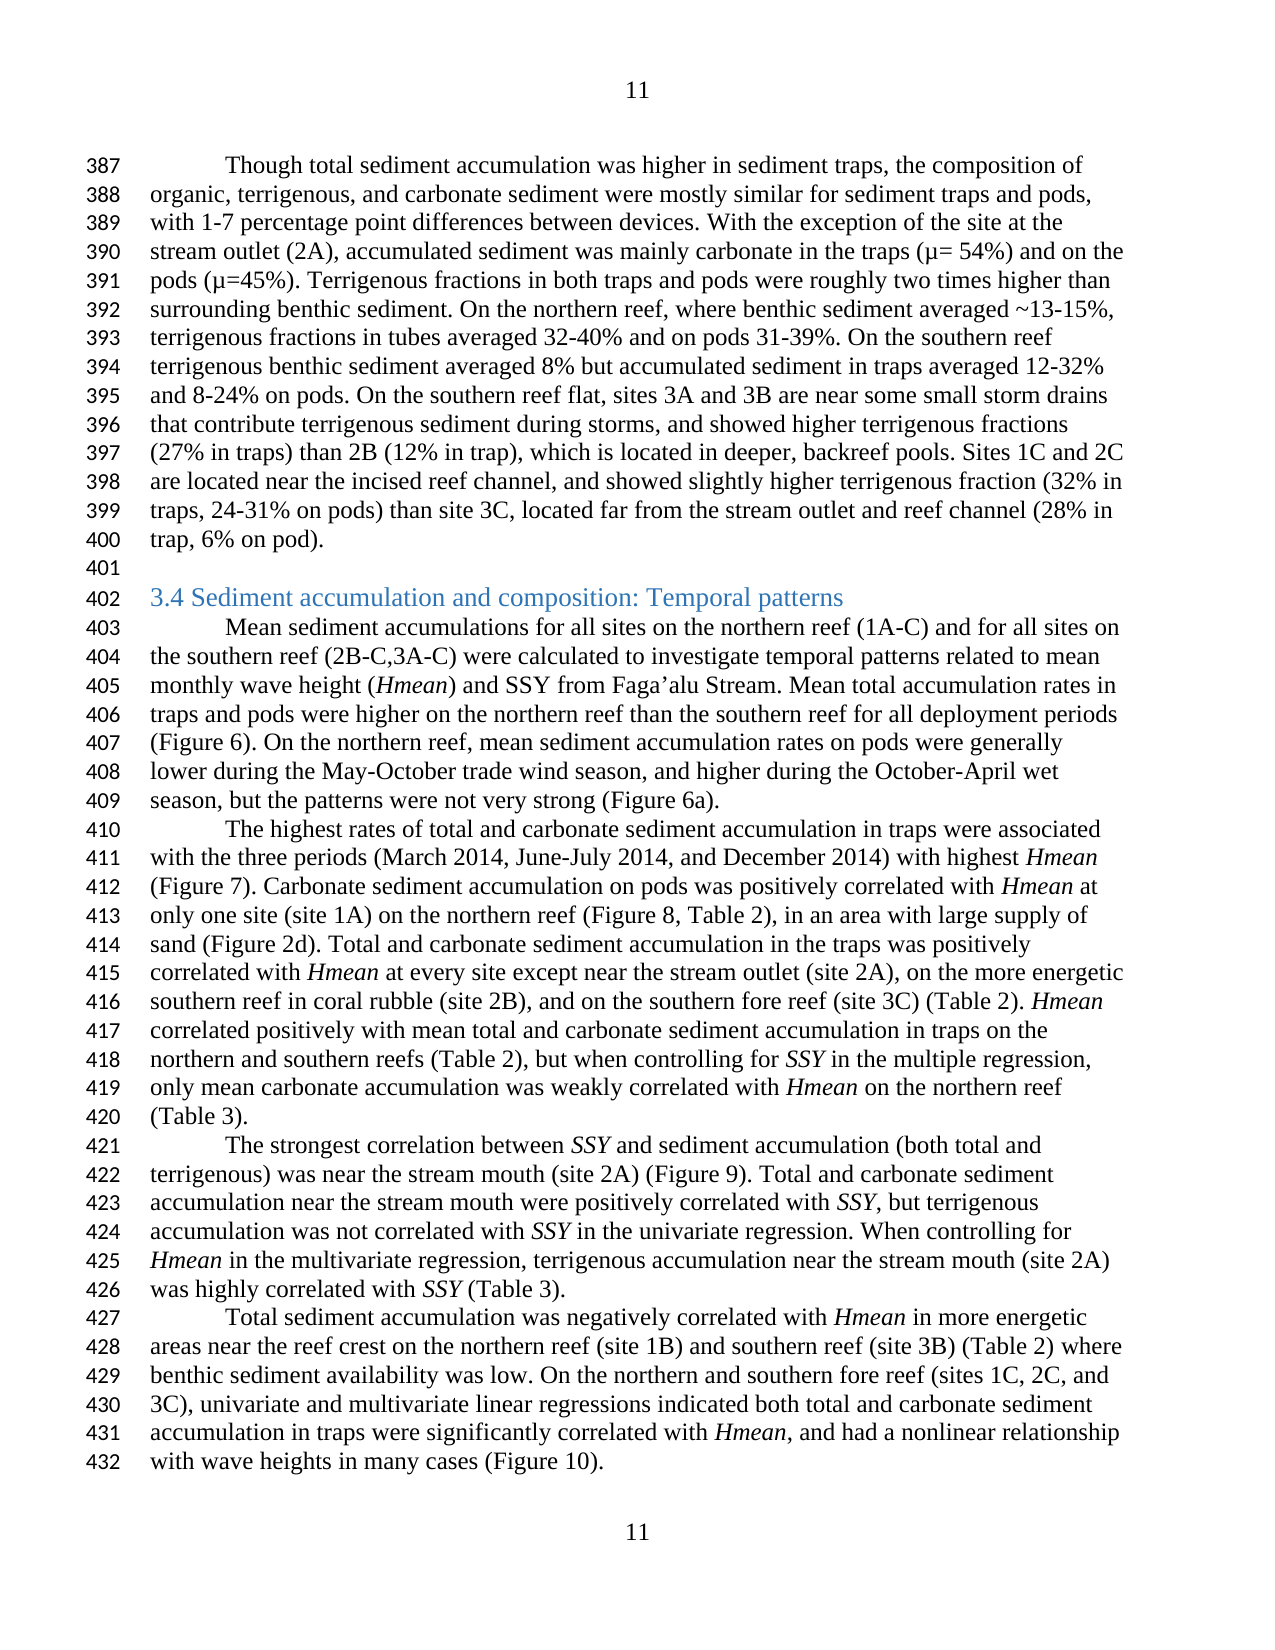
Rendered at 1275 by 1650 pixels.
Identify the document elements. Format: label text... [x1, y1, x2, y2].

subtitle 3.4 Sediment accumulation and composition: Temporal patterns [150, 581, 1125, 612]
text The highest rates of total and carbonate sediment accumulation in traps were associated with the three periods (March 2014, June-July 2014, and December 2014) with highest Hmean (Figure 7). Carbonate sediment accumulation on pods was positively correlated with Hmean at only one site (site 1A) on the northern reef (Figure 8, Table 2), in an area with large supply of sand (Figure 2d). Total and carbonate sediment accumulation in the traps was positively correlated with Hmean at every site except near the stream outlet (site 2A), on the more energetic southern reef in coral rubble (site 2B), and on the southern fore reef (site 3C) (Table 2). Hmean correlated positively with mean total and carbonate sediment accumulation in traps on the northern and southern reefs (Table 2), but when controlling for SSY in the multiple regression, only mean carbonate accumulation was weakly correlated with Hmean on the northern reef (Table 3). [150, 814, 1125, 1130]
text Though total sediment accumulation was higher in sediment traps, the composition of organic, terrigenous, and carbonate sediment were mostly similar for sediment traps and pods, with 1-7 percentage point differences between devices. With the exception of the site at the stream outlet (2A), accumulated sediment was mainly carbonate in the traps (µ= 54%) and on the pods (µ=45%). Terrigenous fractions in both traps and pods were roughly two times higher than surrounding benthic sediment. On the northern reef, where benthic sediment averaged ~13-15%, terrigenous fractions in tubes averaged 32-40% and on pods 31-39%. On the southern reef terrigenous benthic sediment averaged 8% but accumulated sediment in traps averaged 12-32% and 8-24% on pods. On the southern reef flat, sites 3A and 3B are near some small storm drains that contribute terrigenous sediment during storms, and showed higher terrigenous fractions (27% in traps) than 2B (12% in trap), which is located in deeper, backreef pools. Sites 1C and 2C are located near the incised reef channel, and showed slightly higher terrigenous fraction (32% in traps, 24-31% on pods) than site 3C, located far from the stream outlet and reef channel (28% in trap, 6% on pod). [150, 150, 1125, 552]
text Mean sediment accumulations for all sites on the northern reef (1A-C) and for all sites on the southern reef (2B-C,3A-C) were calculated to investigate temporal patterns related to mean monthly wave height (Hmean) and SSY from Faga’alu Stream. Mean total accumulation rates in traps and pods were higher on the northern reef than the southern reef for all deployment periods (Figure 6). On the northern reef, mean sediment accumulation rates on pods were generally lower during the May-October trade wind season, and higher during the October-April wet season, but the patterns were not very strong (Figure 6a). [150, 612, 1125, 814]
text The strongest correlation between SSY and sediment accumulation (both total and terrigenous) was near the stream mouth (site 2A) (Figure 9). Total and carbonate sediment accumulation near the stream mouth were positively correlated with SSY, but terrigenous accumulation was not correlated with SSY in the univariate regression. When controlling for Hmean in the multivariate regression, terrigenous accumulation near the stream mouth (site 2A) was highly correlated with SSY (Table 3). [150, 1130, 1125, 1302]
text Total sediment accumulation was negatively correlated with Hmean in more energetic areas near the reef crest on the northern reef (site 1B) and southern reef (site 3B) (Table 2) where benthic sediment availability was low. On the northern and southern fore reef (sites 1C, 2C, and 3C), univariate and multivariate linear regressions indicated both total and carbonate sediment accumulation in traps were significantly correlated with Hmean, and had a nonlinear relationship with wave heights in many cases (Figure 10). [150, 1302, 1125, 1475]
